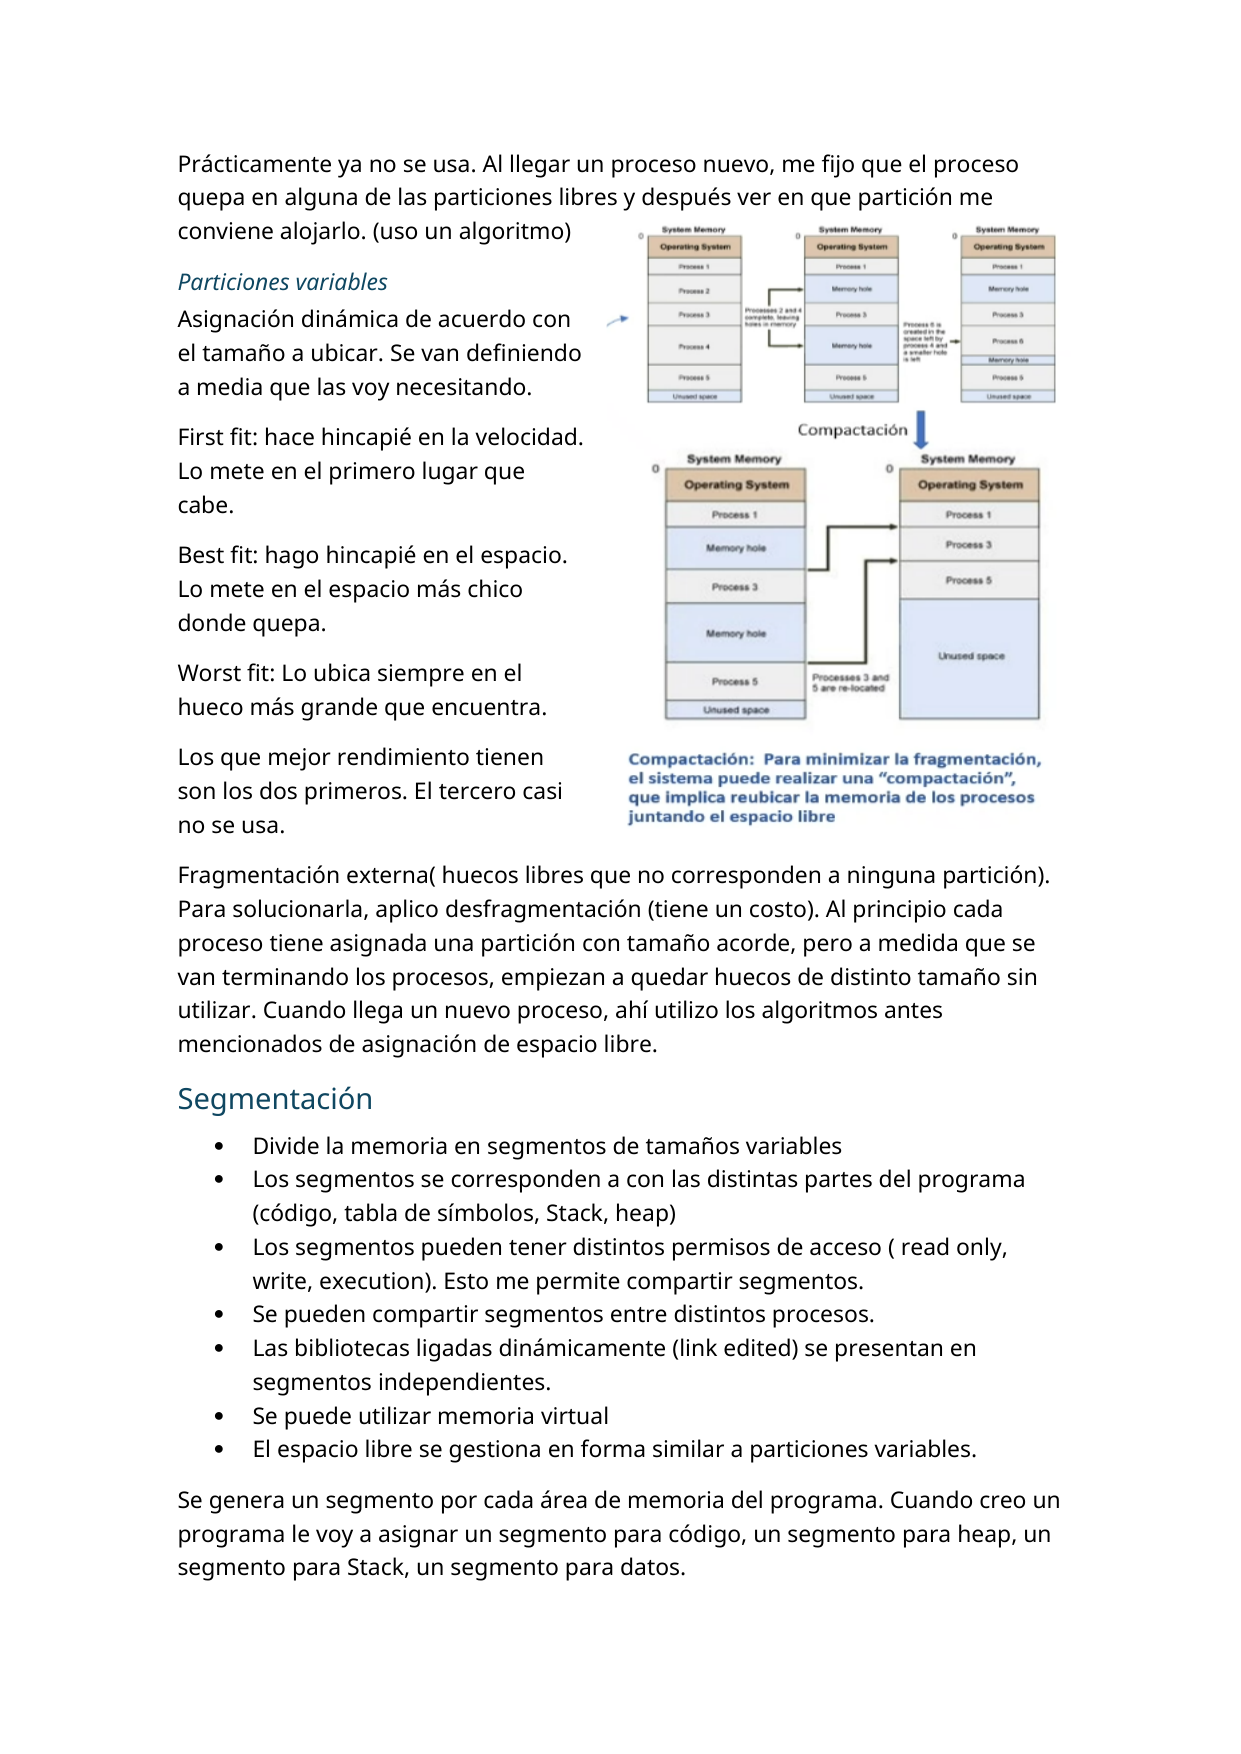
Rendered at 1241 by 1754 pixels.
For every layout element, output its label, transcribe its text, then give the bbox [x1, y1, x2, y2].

text Fragmentación externa( huecos libres que no corresponden a ninguna partición). Para solucionarla, aplico desfragmentación (tiene un costo). Al principio cada proceso tiene asignada una partición con tamaño acorde, pero a medida que se van terminando los procesos, empiezan a quedar huecos de distinto tamaño sin utilizar. Cuando llega un nuevo proceso, ahí utilizo los algoritmos antes mencionados de asignación de espacio libre. [177, 859, 1063, 1059]
text Best fit: hago hincapié en el espacio. Lo mete en el espacio más chico donde quepa. [177, 539, 605, 638]
text Asignación dinámica de acuerdo con el tamaño a ubicar. Se van definiendo a media que las voy necesitando. [177, 303, 605, 402]
text Worst fit: Lo ubica siempre en el hueco más grande que encuentra. [177, 657, 605, 722]
text Se genera un segmento por cada área de memoria del programa. Cuando creo un programa le voy a asignar un segmento para código, un segmento para heap, un segmento para Stack, un segmento para datos. [177, 1484, 1063, 1582]
text Los que mejor rendimiento tienen son los dos primeros. El tercero casi no se usa. [177, 741, 1063, 840]
text Prácticamente ya no se usa. Al llegar un proceso nuevo, me fijo que el proceso quepa en alguna de las particiones libres y después ver en que partición me conviene alojarlo. (uso un algoritmo) [177, 148, 1063, 246]
list Los segmentos pueden tener distintos permisos de acceso ( read only, write, execution). Esto me permite compartir segmentos. [215, 1231, 1063, 1296]
subtitle Segmentación [177, 1078, 1063, 1118]
text First fit: hace hincapié en la velocidad. Lo mete en el primero lugar que cabe. [177, 421, 605, 520]
list El espacio libre se gestiona en forma similar a particiones variables. [215, 1433, 1063, 1464]
picture [605, 223, 1073, 827]
list Los segmentos se corresponden a con las distintas partes del programa (código, tabla de símbolos, Stack, heap) [215, 1163, 1063, 1228]
list Se puede utilizar memoria virtual [215, 1399, 1063, 1431]
list Las bibliotecas ligadas dinámicamente (link edited) se presentan en segmentos independientes. [215, 1332, 1063, 1397]
list Se pueden compartir segmentos entre distintos procesos. [215, 1298, 1063, 1329]
subtitle Particiones variables [177, 266, 605, 297]
list Divide la memoria en segmentos de tamaños variables [215, 1129, 1063, 1161]
